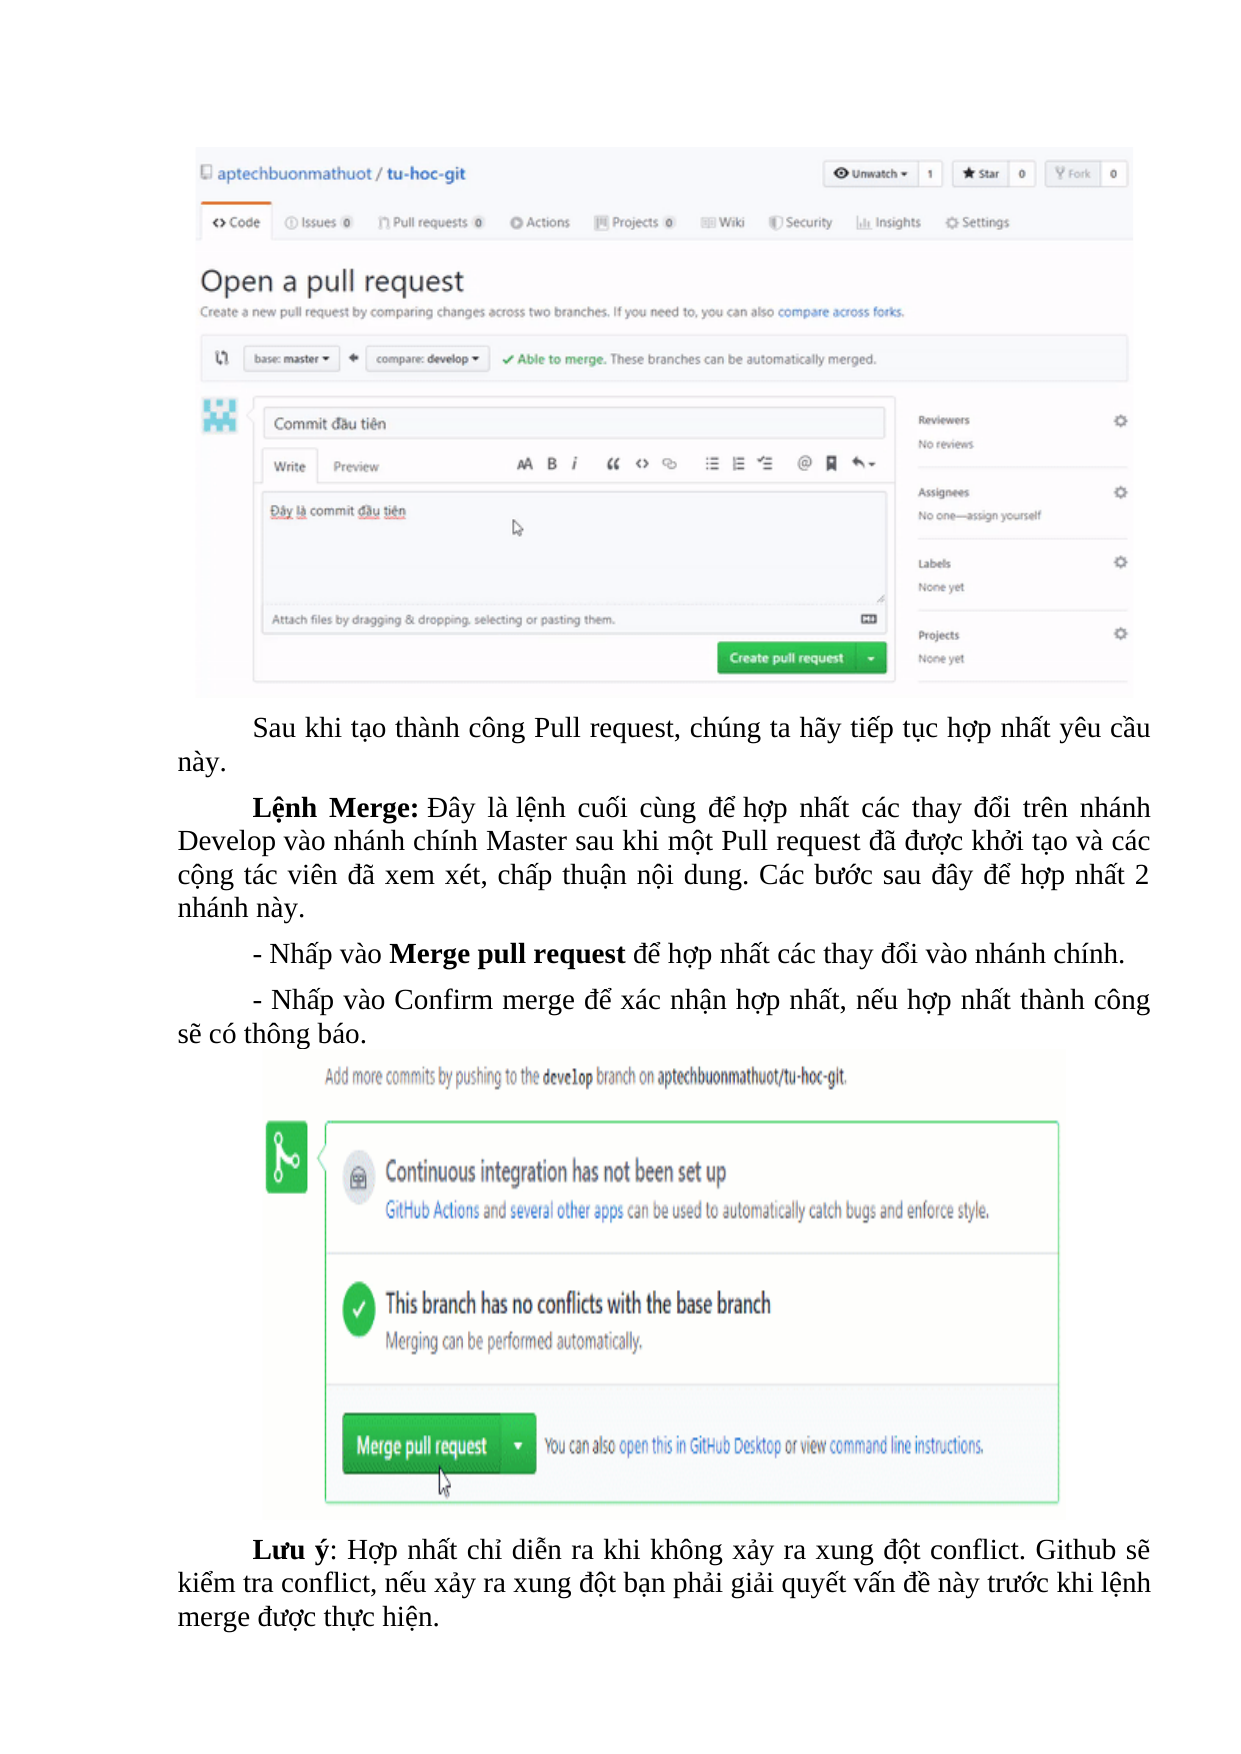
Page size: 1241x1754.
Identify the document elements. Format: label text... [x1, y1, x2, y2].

picture [195, 147, 1134, 698]
text Lệnh Merge: Đây là lệnh cuối cùng để hợp nhất các thay đổi trên nhánh Develop vào nhánh chính Master sau khi một Pull request đã được khởi tạo và các cộng tác viên đã xem xét, chấp thuận nội dung. Các bước sau đây để hợp nhất 2 nhánh này. [177, 790, 1152, 924]
text - Nhấp vào Confirm merge để xác nhận hợp nhất, nếu hợp nhất thành công sẽ có thông báo. [177, 982, 1152, 1049]
text - Nhấp vào Merge pull request để hợp nhất các thay đổi vào nhánh chính. [177, 936, 1152, 970]
text Lưu ý: Hợp nhất chỉ diễn ra khi không xảy ra xung đột conflict. Github sẽ kiểm tra conflict, nếu xảy ra xung đột bạn phải giải quyết vấn đề này trước khi lệnh merge được thực hiện. [177, 1532, 1152, 1632]
text Sau khi tạo thành công Pull request, chúng ta hãy tiếp tục hợp nhất yêu cầu này. [177, 710, 1152, 777]
picture [262, 1049, 1066, 1520]
